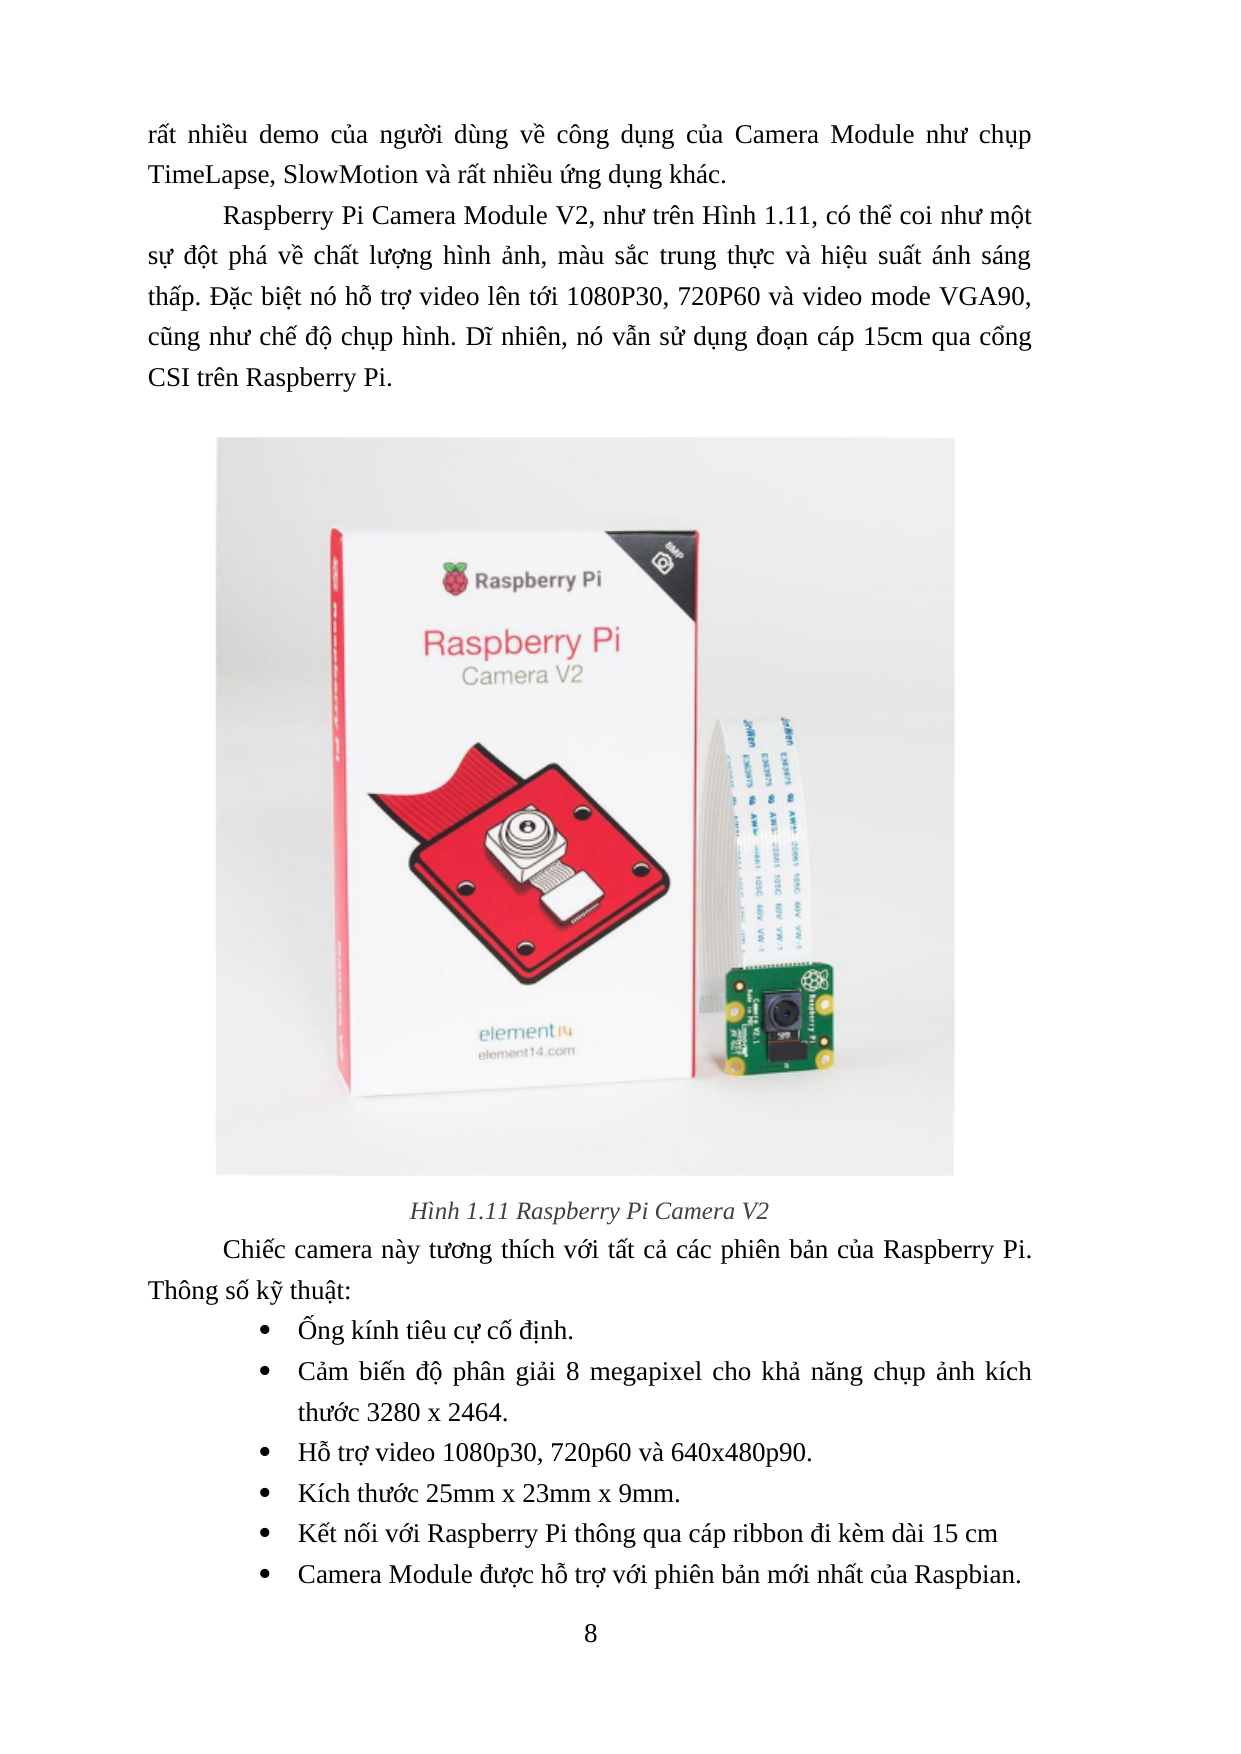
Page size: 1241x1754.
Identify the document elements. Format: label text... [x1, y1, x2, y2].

picture [163, 401, 1018, 1187]
text Hình 1.11 Raspberry Pi Camera V2 [148, 1196, 1033, 1225]
list Ống kính tiêu cự cố định. [260, 1314, 1033, 1346]
text Chiếc camera này tương thích với tất cả các phiên bản của Raspberry Pi. Thông số kỹ thuật: [148, 1234, 1033, 1305]
list Camera Module được hỗ trợ với phiên bản mới nhất của Raspbian. [260, 1558, 1033, 1589]
list Kết nối với Raspberry Pi thông qua cáp ribbon đi kèm dài 15 cm [260, 1517, 1033, 1548]
text Raspberry Pi Camera Module V2, như trên Hình 1.11, có thể coi như một sự đột phá về chất lượng hình ảnh, màu sắc trung thực và hiệu suất ánh sáng thấp. Đặc biệt nó hỗ trợ video lên tới 1080P30, 720P60 và video mode VGA90, cũng như chế độ chụp hình. Dĩ nhiên, nó vẫn sử dụng đoạn cáp 15cm qua cổng CSI trên Raspberry Pi. [148, 199, 1033, 392]
list Hỗ trợ video 1080p30, 720p60 và 640x480p90. [260, 1436, 1033, 1467]
list Cảm biến độ phân giải 8 megapixel cho khả năng chụp ảnh kích thước 3280 x 2464. [260, 1355, 1033, 1427]
list Kích thước 25mm x 23mm x 9mm. [260, 1477, 1033, 1508]
